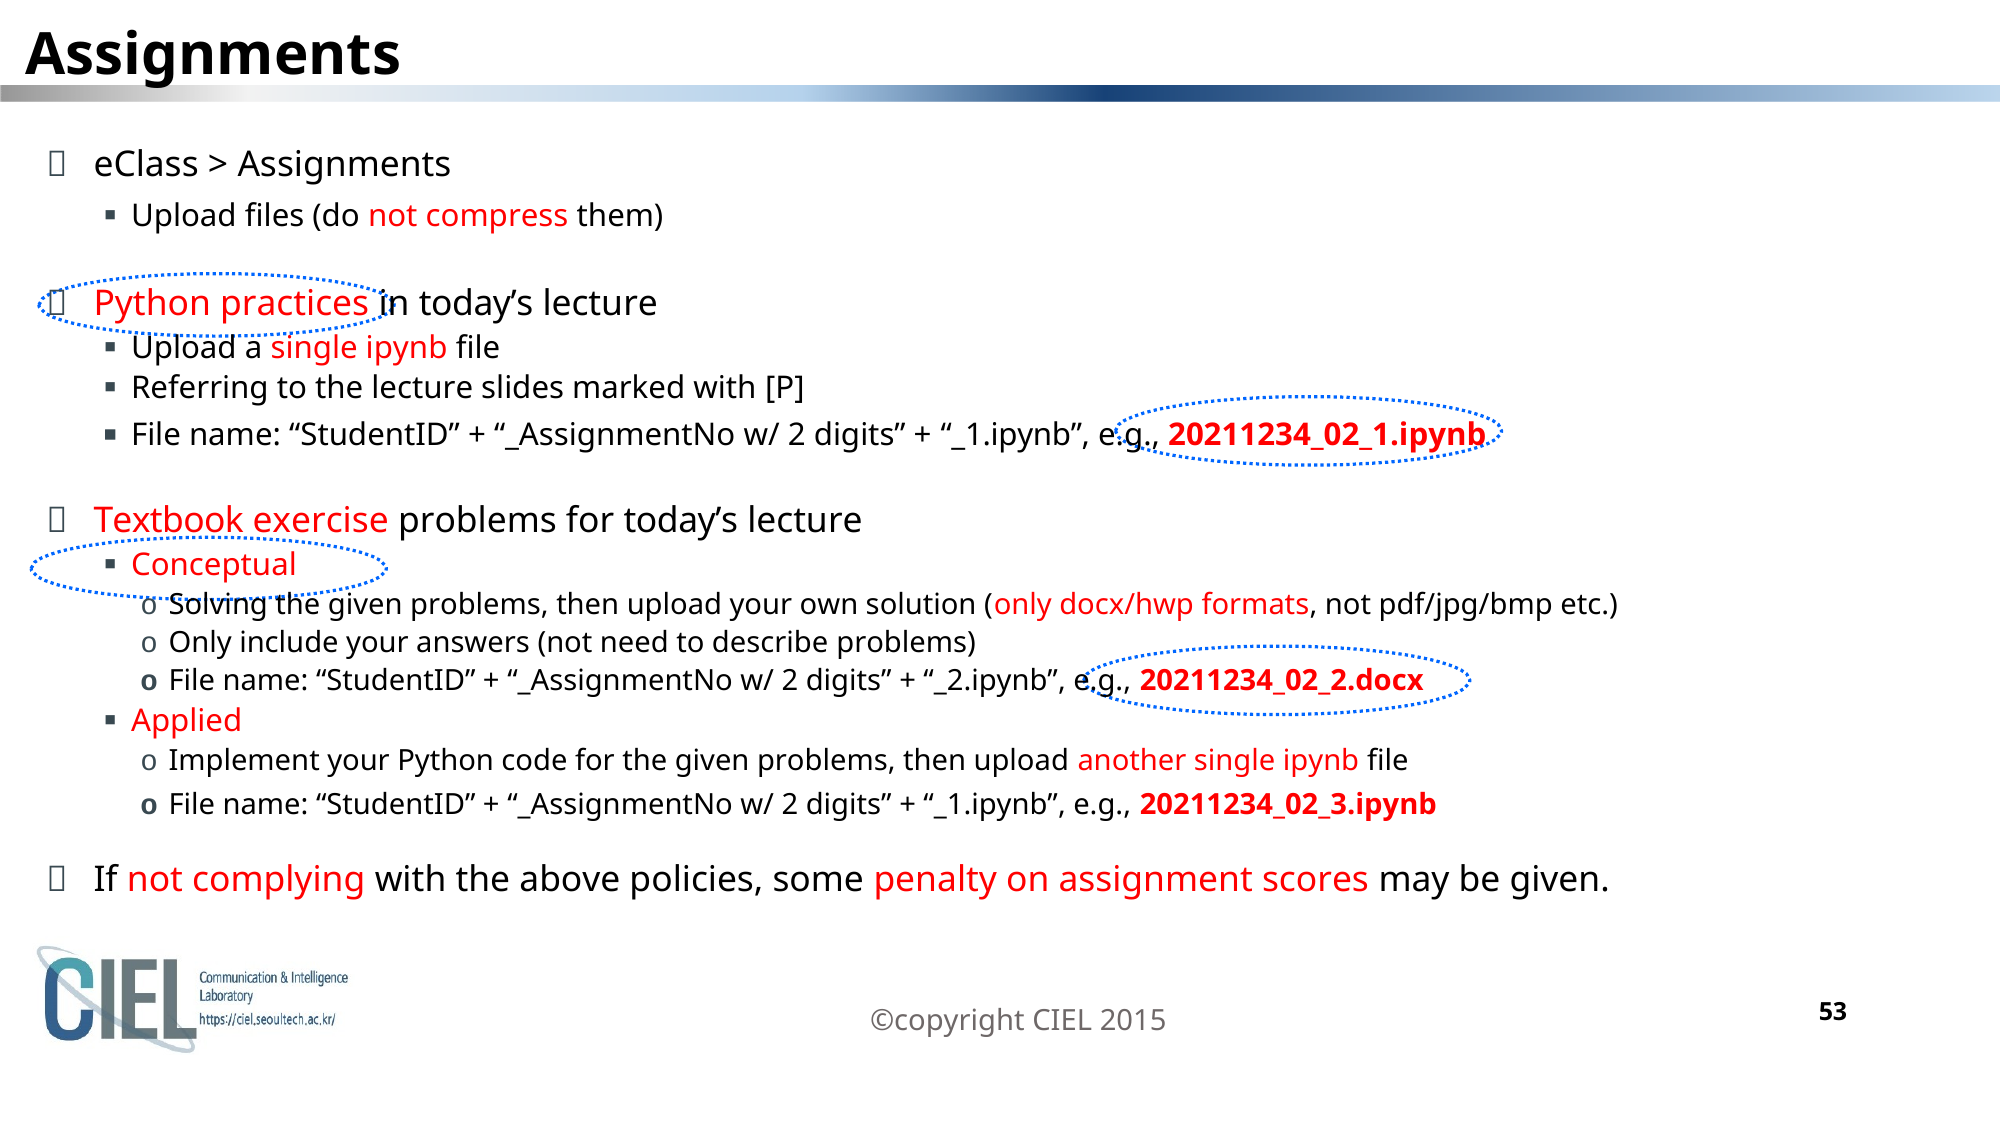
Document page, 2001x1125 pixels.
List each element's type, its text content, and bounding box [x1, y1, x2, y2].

list File name: “StudentID” + “_AssignmentNo w/ 2 digits” + “_1.ipynb”, e.g., 20211234_02_3.ipynb [140, 778, 1950, 823]
list Referring to the lecture slides marked with [P] [103, 367, 1950, 407]
list Textbook exercise problems for today’s lecture [46, 488, 1950, 543]
list Upload files (do not compress them) [103, 188, 1950, 236]
picture [0, 85, 2000, 102]
picture [32, 936, 356, 1055]
list Conceptual [103, 543, 1950, 584]
list Python practices in today’s lecture [46, 271, 1950, 327]
text ©copyright CIEL 2015 53 [870, 994, 1950, 1039]
list Only include your answers (not need to describe problems) [140, 622, 1950, 660]
list Implement your Python code for the given problems, then upload another single ipynb file [140, 739, 1950, 778]
list File name: “StudentID” + “_AssignmentNo w/ 2 digits” + “_1.ipynb”, e.g., 20211234_02_1.ipynb [103, 407, 1950, 456]
list Applied [103, 698, 1950, 739]
list eClass > Assignments [46, 132, 1950, 188]
list File name: “StudentID” + “_AssignmentNo w/ 2 digits” + “_2.ipynb”, e.g., 20211234_02_2.docx [140, 660, 1950, 698]
list If not complying with the above policies, some penalty on assignment scores may be given. [46, 854, 1950, 902]
subtitle Assignments [25, 0, 1950, 93]
list Upload a single ipynb file [103, 327, 1950, 367]
list Solving the given problems, then upload your own solution (only docx/hwp formats, not pdf/jpg/bmp etc.) [140, 584, 1950, 622]
